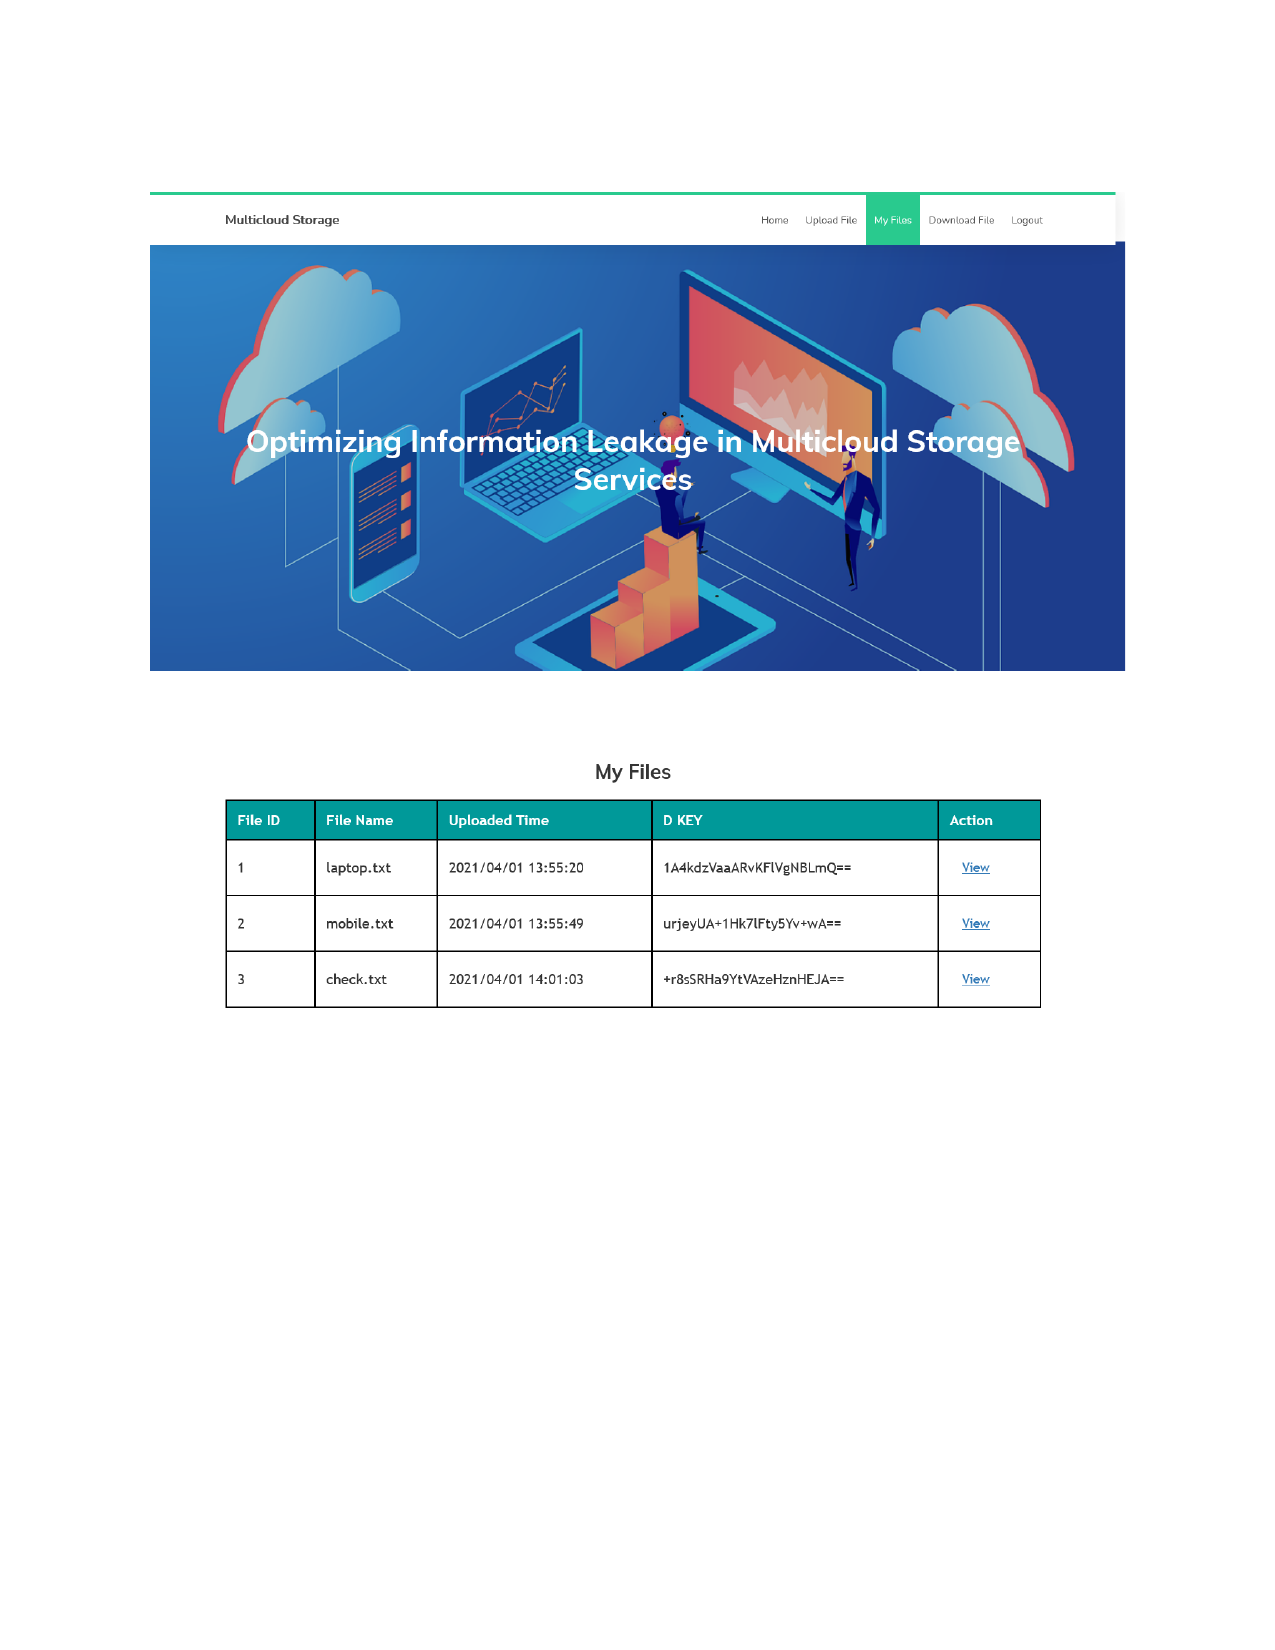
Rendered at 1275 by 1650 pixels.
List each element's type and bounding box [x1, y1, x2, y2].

picture [150, 192, 1125, 1079]
